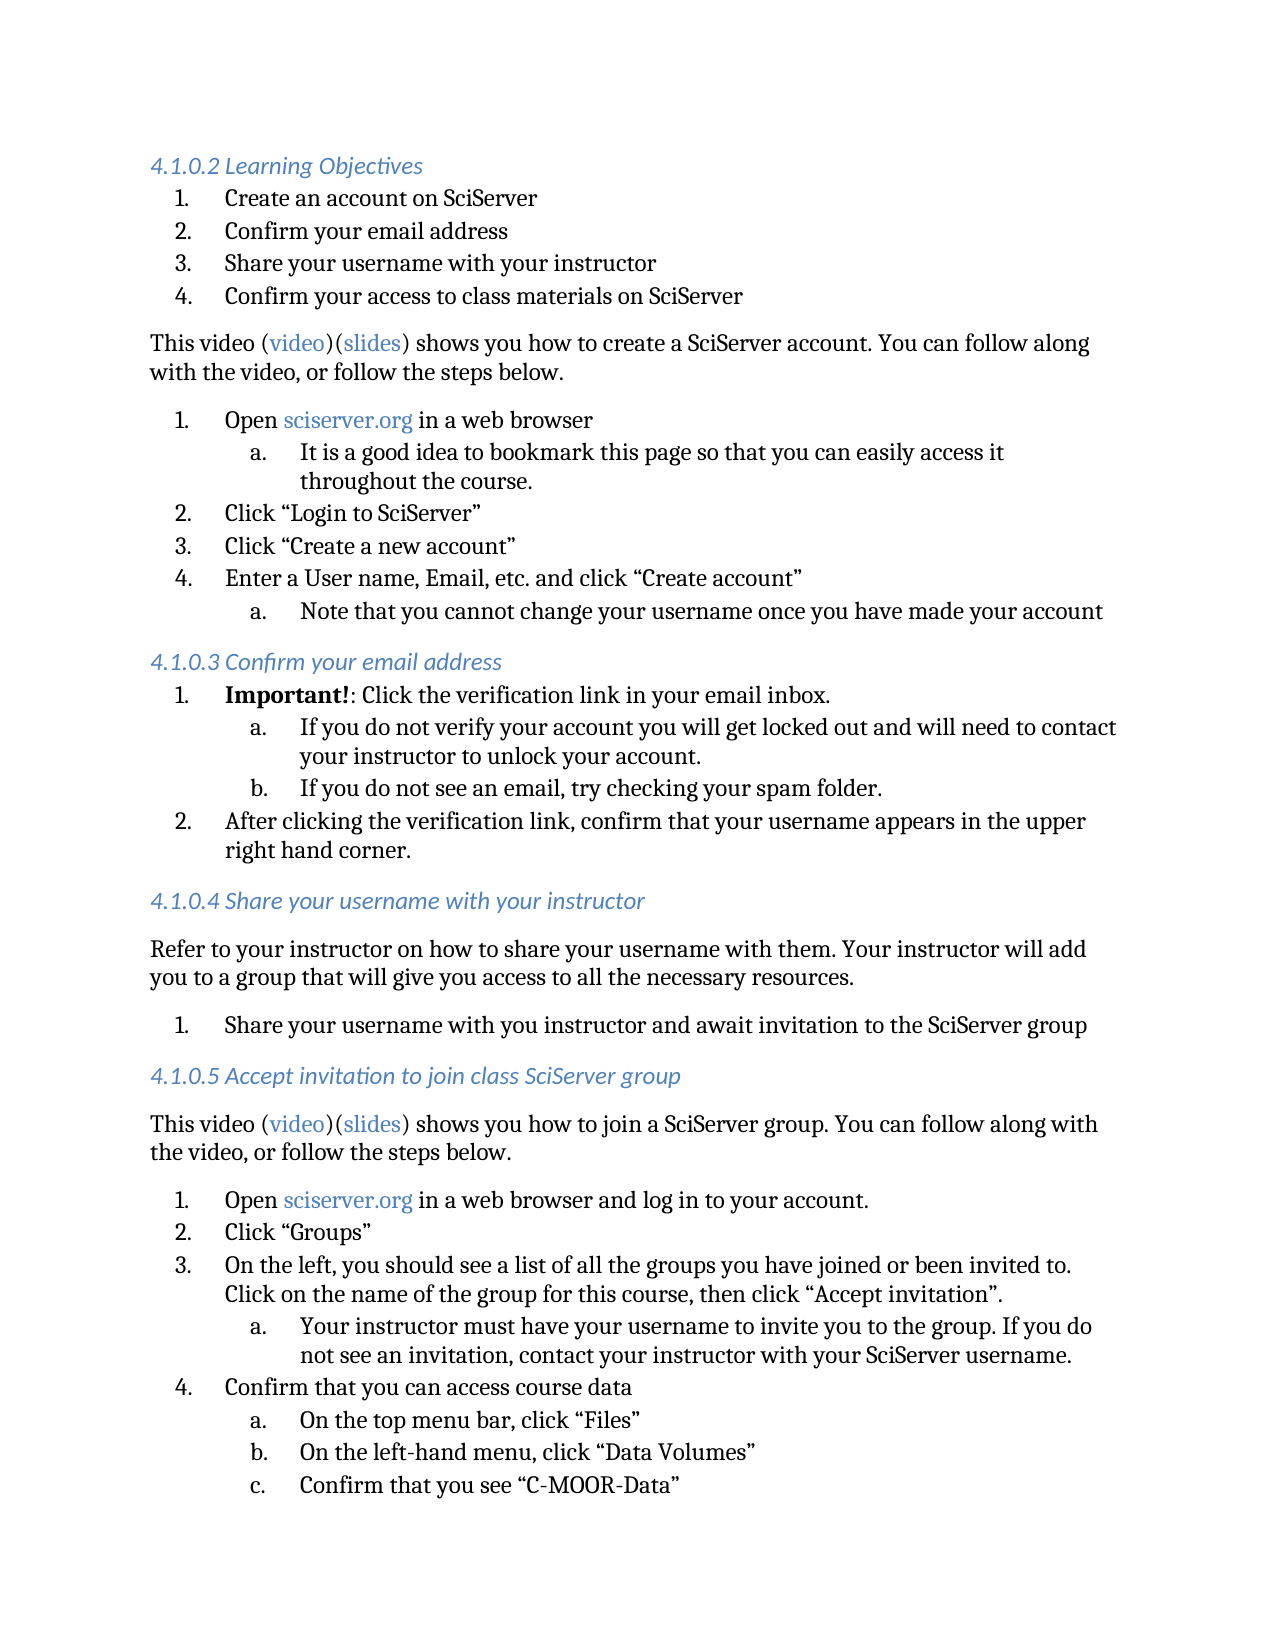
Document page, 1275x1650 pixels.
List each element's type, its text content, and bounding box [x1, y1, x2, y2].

subtitle 4.1.0.5 Accept invitation to join class SciServer group [150, 1060, 1125, 1091]
list Confirm that you see “C-MOOR-Data” [250, 1471, 1125, 1499]
subtitle 4.1.0.3 Confirm your email address [150, 646, 1125, 677]
list Open sciserver.org in a web browser [175, 406, 1125, 434]
list Create an account on SciServer [175, 184, 1125, 213]
list It is a good idea to bookmark this page so that you can easily access it throughout the course. [250, 438, 1125, 496]
list Share your username with your instructor [175, 249, 1125, 278]
list After clicking the verification link, confirm that your username appears in the upper right hand corner. [175, 807, 1125, 864]
list On the left-hand menu, click “Data Volumes” [250, 1438, 1125, 1467]
subtitle 4.1.0.4 Share your username with your instructor [150, 885, 1125, 916]
list Confirm your email address [175, 217, 1125, 246]
list Enter a User name, Email, etc. and click “Create account” [175, 564, 1125, 593]
list Important!: Click the verification link in your email inbox. [175, 681, 1125, 709]
list If you do not verify your account you will get locked out and will need to contact your instructor to unlock your account. [250, 713, 1125, 771]
list Click “Groups” [175, 1218, 1125, 1247]
list Confirm that you can access course data [175, 1373, 1125, 1402]
list Click “Login to SciServer” [175, 499, 1125, 528]
list Note that you cannot change your username once you have made your account [250, 597, 1125, 626]
text This video (video)(slides) shows you how to join a SciServer group. You can follow along with the video, or follow the steps below. [150, 1109, 1125, 1167]
list On the left, you should see a list of all the groups you have joined or been invited to. Click on the name of the group for this course, then click “Accept invitation”. [175, 1251, 1125, 1308]
list On the top menu bar, click “Files” [250, 1406, 1125, 1434]
list If you do not see an email, try checking your spam folder. [250, 774, 1125, 803]
subtitle 4.1.0.2 Learning Objectives [150, 150, 1125, 181]
list Your instructor must have your username to invite you to the group. If you do not see an invitation, contact your instructor with your SciServer username. [250, 1312, 1125, 1369]
list Share your username with you instructor and await invitation to the SciServer group [175, 1011, 1125, 1039]
list Click “Create a new account” [175, 532, 1125, 561]
list Open sciserver.org in a web browser and log in to your account. [175, 1186, 1125, 1214]
text Refer to your instructor on how to share your username with them. Your instructor will add you to a group that will give you access to all the necessary resources. [150, 934, 1125, 992]
list Confirm your access to class materials on SciServer [175, 282, 1125, 311]
text This video (video)(slides) shows you how to create a SciServer account. You can follow along with the video, or follow the steps below. [150, 329, 1125, 387]
